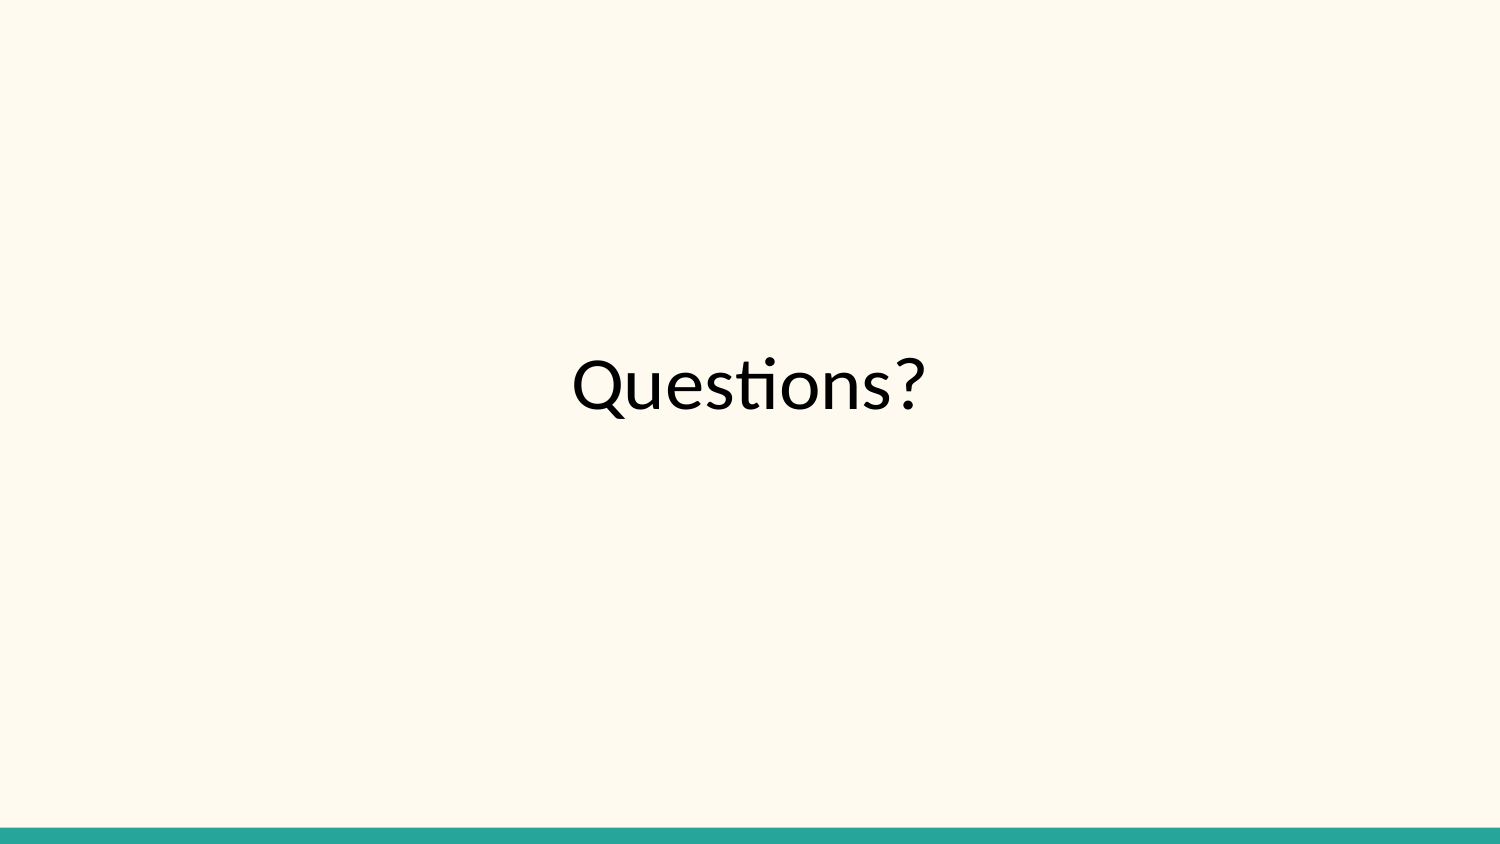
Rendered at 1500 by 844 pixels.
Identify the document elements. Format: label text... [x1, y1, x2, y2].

text Questions? [346, 339, 1155, 427]
